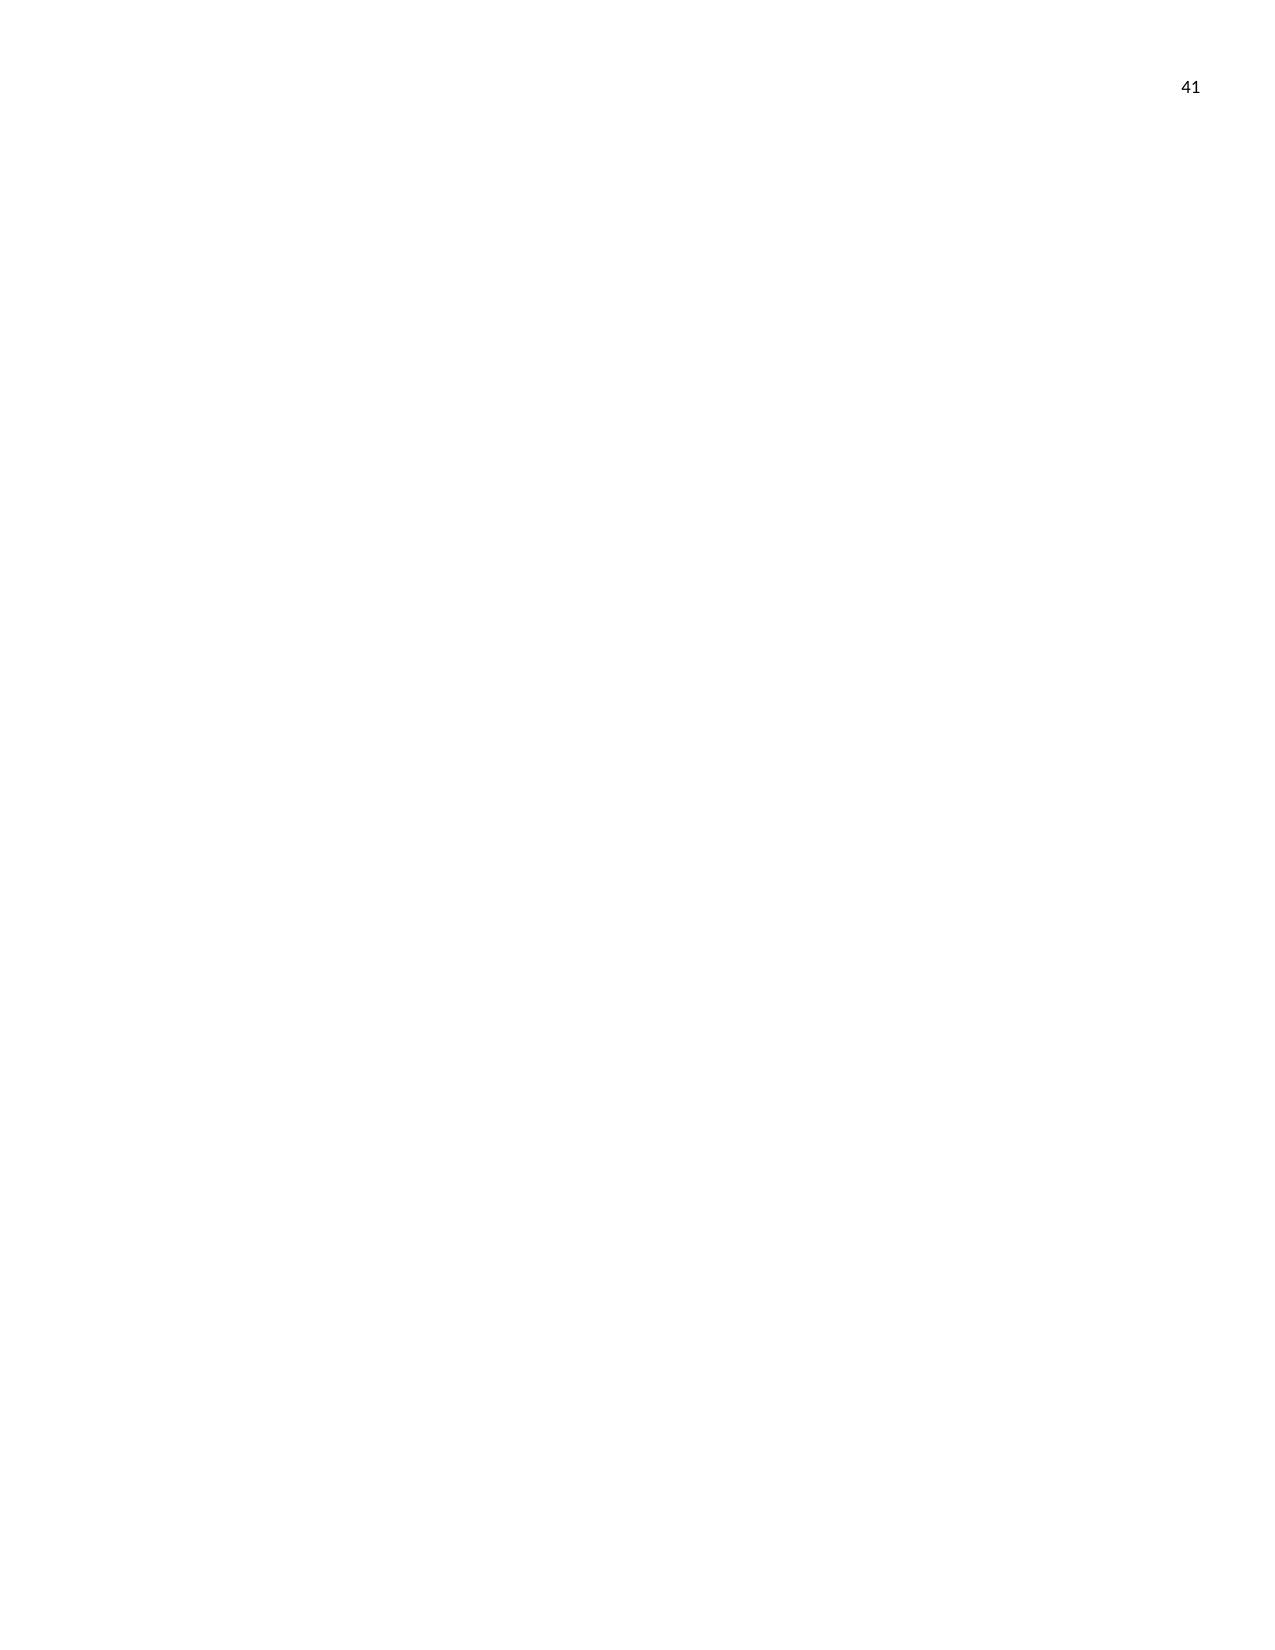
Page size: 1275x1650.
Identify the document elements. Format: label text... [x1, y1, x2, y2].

text 41 [1181, 75, 1201, 98]
